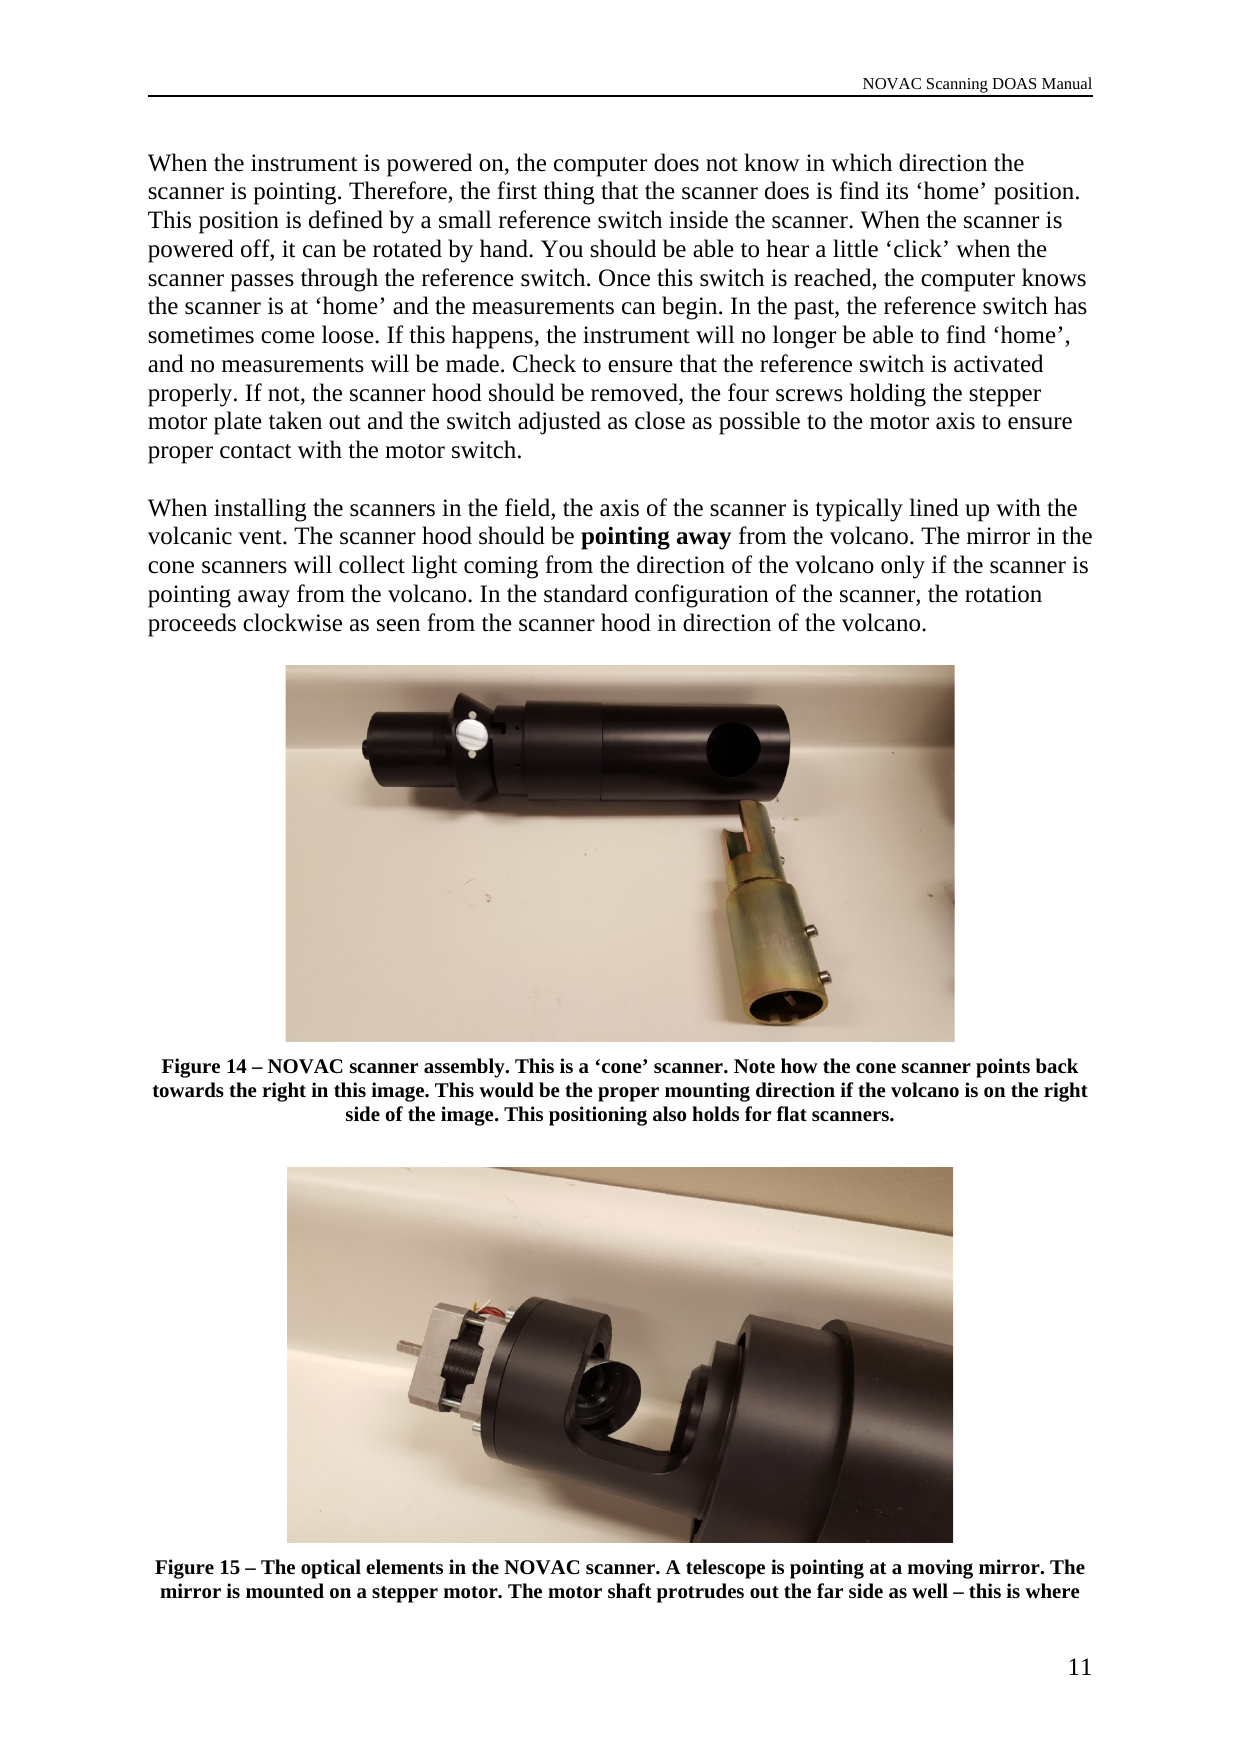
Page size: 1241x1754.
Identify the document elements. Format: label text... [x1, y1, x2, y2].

picture [287, 1167, 954, 1543]
text When the instrument is powered on, the computer does not know in which direction the scanner is pointing. Therefore, the first thing that the scanner does is find its ‘home’ position. This position is defined by a small reference switch inside the scanner. When the scanner is powered off, it can be rotated by hand. You should be able to hear a little ‘click’ when the scanner passes through the reference switch. Once this switch is reached, the computer knows the scanner is at ‘home’ and the measurements can begin. In the past, the reference switch has sometimes come loose. If this happens, the instrument will no longer be able to find ‘home’, and no measurements will be made. Check to ensure that the reference switch is activated properly. If not, the scanner hood should be removed, the four screws holding the stepper motor plate taken out and the switch adjusted as close as possible to the motor axis to ensure proper contact with the motor switch. [148, 148, 1093, 464]
text When installing the scanners in the field, the axis of the scanner is typically lined up with the volcanic vent. The scanner hood should be pointing away from the volcano. The mirror in the cone scanners will collect light coming from the direction of the volcano only if the scanner is pointing away from the volcano. In the standard configuration of the scanner, the rotation proceeds clockwise as seen from the scanner hood in direction of the volcano. [148, 493, 1093, 636]
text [148, 1555, 1093, 1603]
text Figure 14 – NOVAC scanner assembly. This is a ‘cone’ scanner. Note how the cone scanner points back towards the right in this image. This would be the proper mounting direction if the volcano is on the right side of the image. This positioning also holds for flat scanners. [148, 1054, 1093, 1126]
picture [285, 665, 955, 1042]
